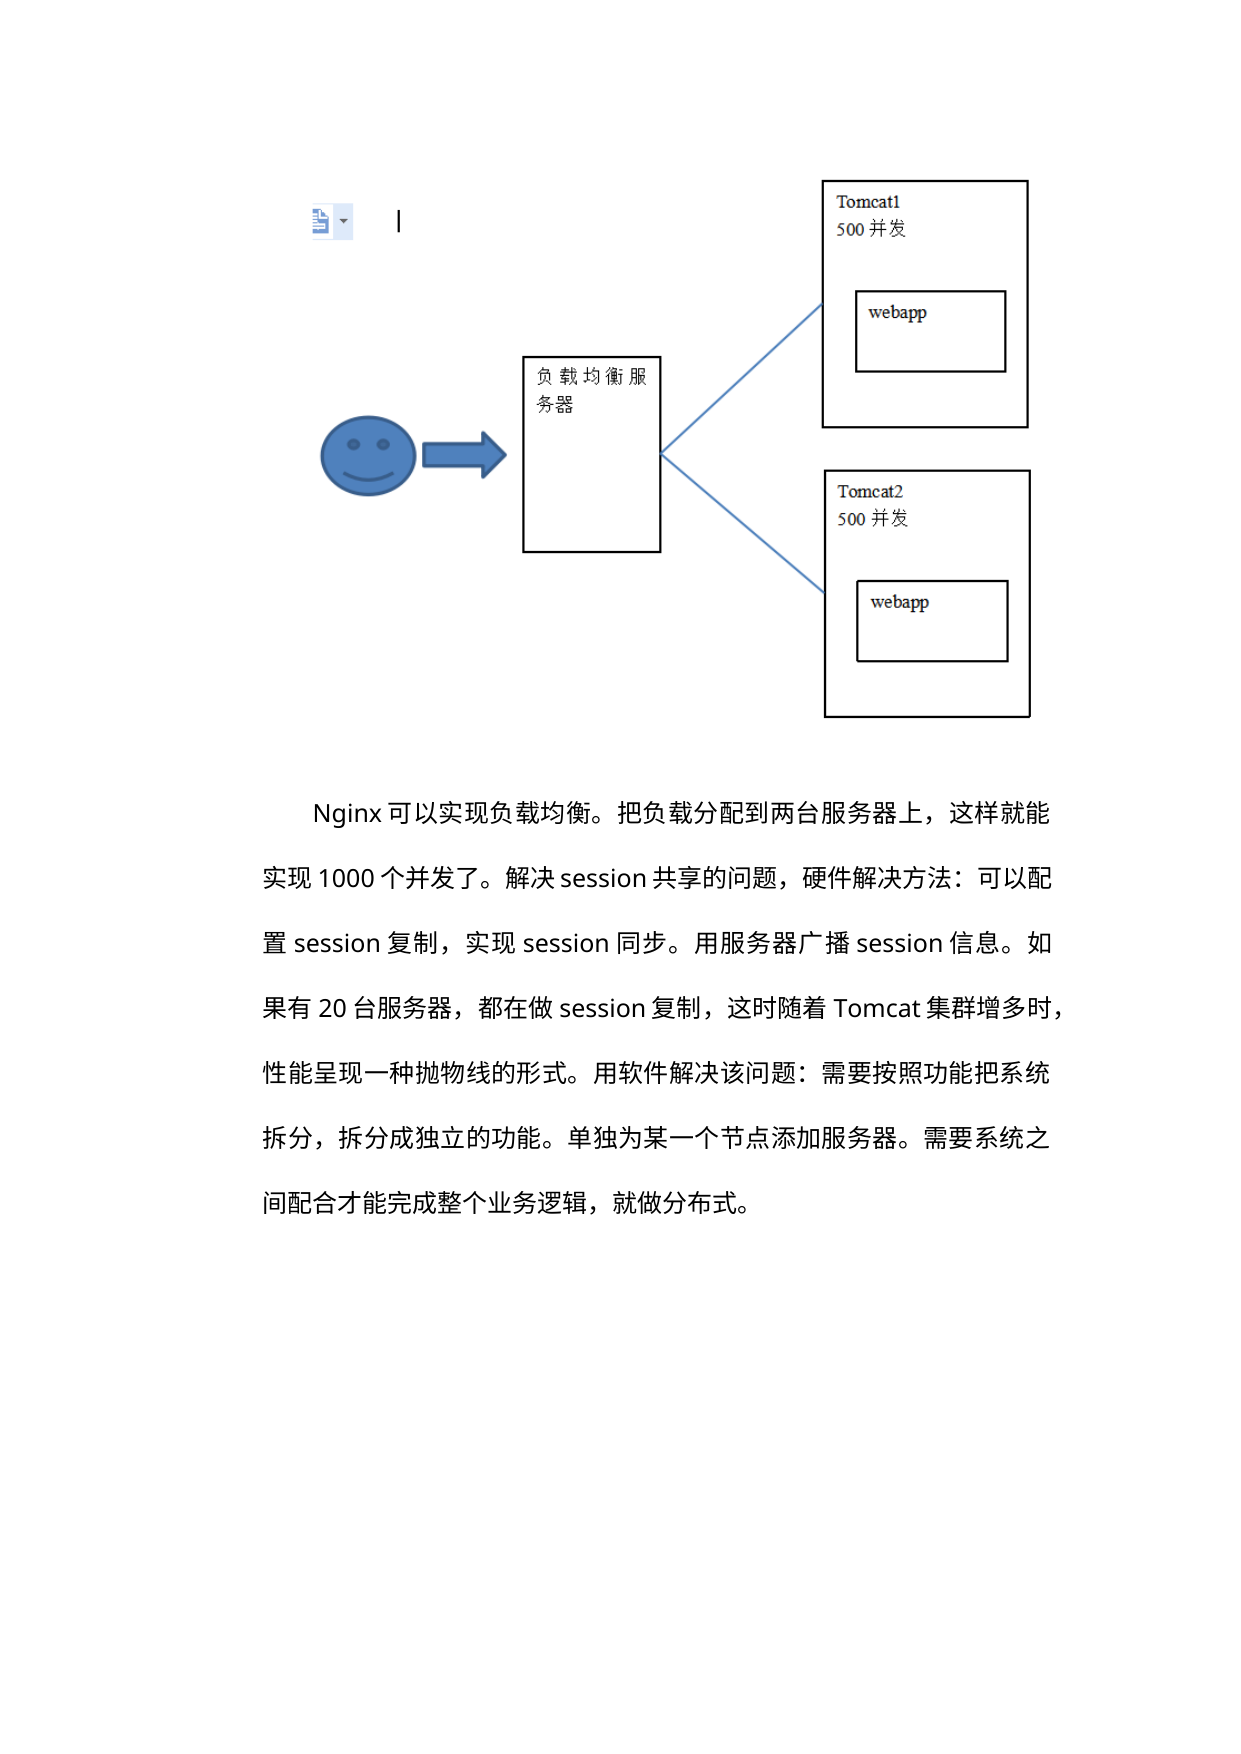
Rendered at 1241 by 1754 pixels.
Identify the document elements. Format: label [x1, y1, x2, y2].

picture [312, 162, 1100, 756]
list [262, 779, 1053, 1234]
